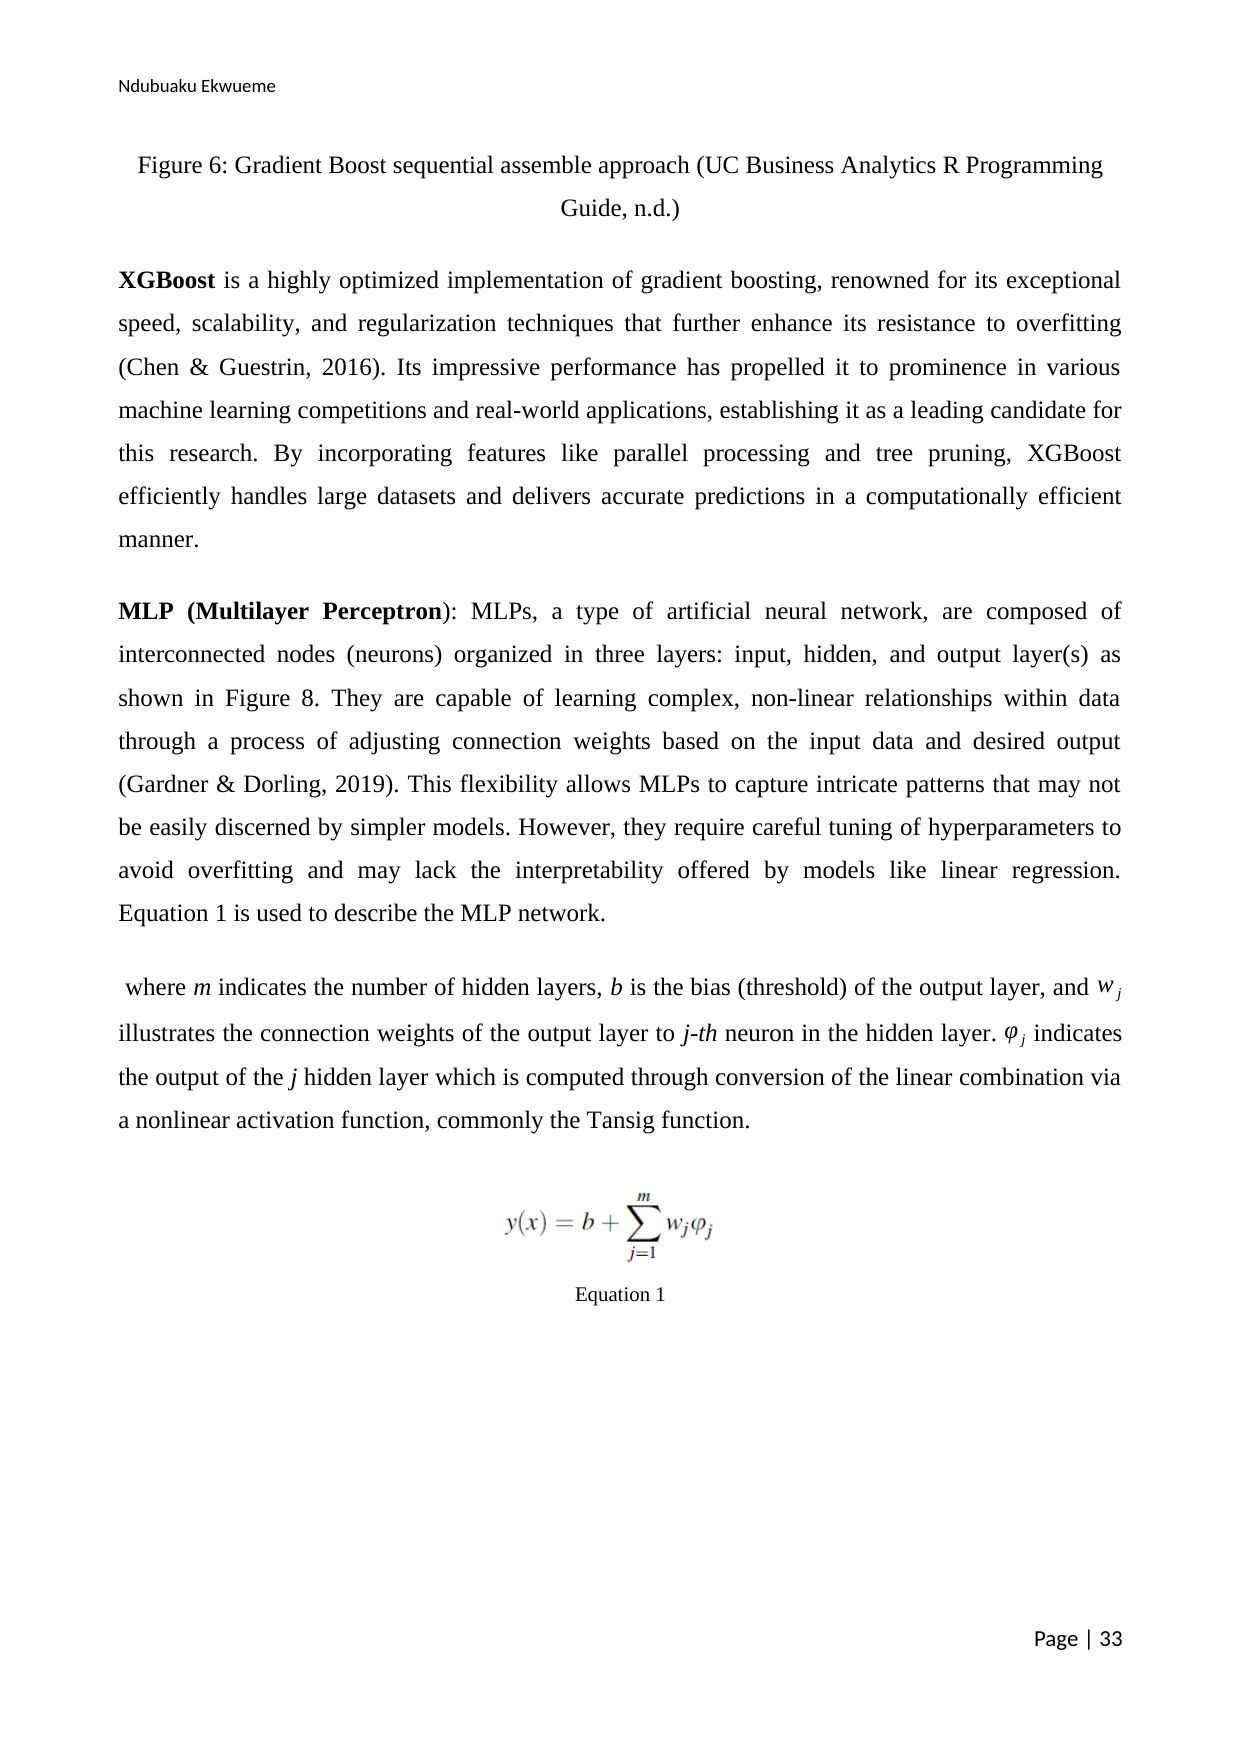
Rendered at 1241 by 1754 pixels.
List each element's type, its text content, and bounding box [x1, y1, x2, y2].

picture [498, 1177, 742, 1268]
text Equation 1 [118, 1282, 1122, 1306]
text Figure 6: Gradient Boost sequential assemble approach [118, 150, 1122, 222]
text XGBoost is a highly optimized implementation of gradient boosting, renowned for its exceptional speed, scalability, and regularization techniques that further enhance its resistance to overfitting (Chen & Guestrin, 2016). Its impressive performance has propelled it to prominence in various machine learning competitions and real-world applications, establishing it as a leading candidate for this research. By incorporating features like parallel processing and tree pruning, XGBoost efficiently handles large datasets and delivers accurate predictions in a computationally efficient manner. [118, 265, 1122, 553]
text MLP (Multilayer Perceptron): MLPs, a type of artificial neural network, are composed of interconnected nodes (neurons) organized in three layers: input, hidden, and output layer(s) as shown in Figure 8. They are capable of learning complex, non-linear relationships within data through a process of adjusting connection weights based on the input data and desired output (Gardner & Dorling, 2019). This flexibility allows MLPs to capture intricate patterns that may not be easily discerned by simpler models. However, they require careful tuning of hyperparameters to avoid overfitting and may lack the interpretability offered by models like linear regression. Equation 1 is used to describe the MLP network. [118, 596, 1122, 927]
text where m indicates the number of hidden layers, b is the bias (threshold) of the output layer, and illustrates the connection weights of the output layer to j-th neuron in the hidden layer. indicates the output of the j hidden layer which is computed through conversion of the linear combination via a nonlinear activation function, commonly the Tansig function. [118, 971, 1122, 1134]
